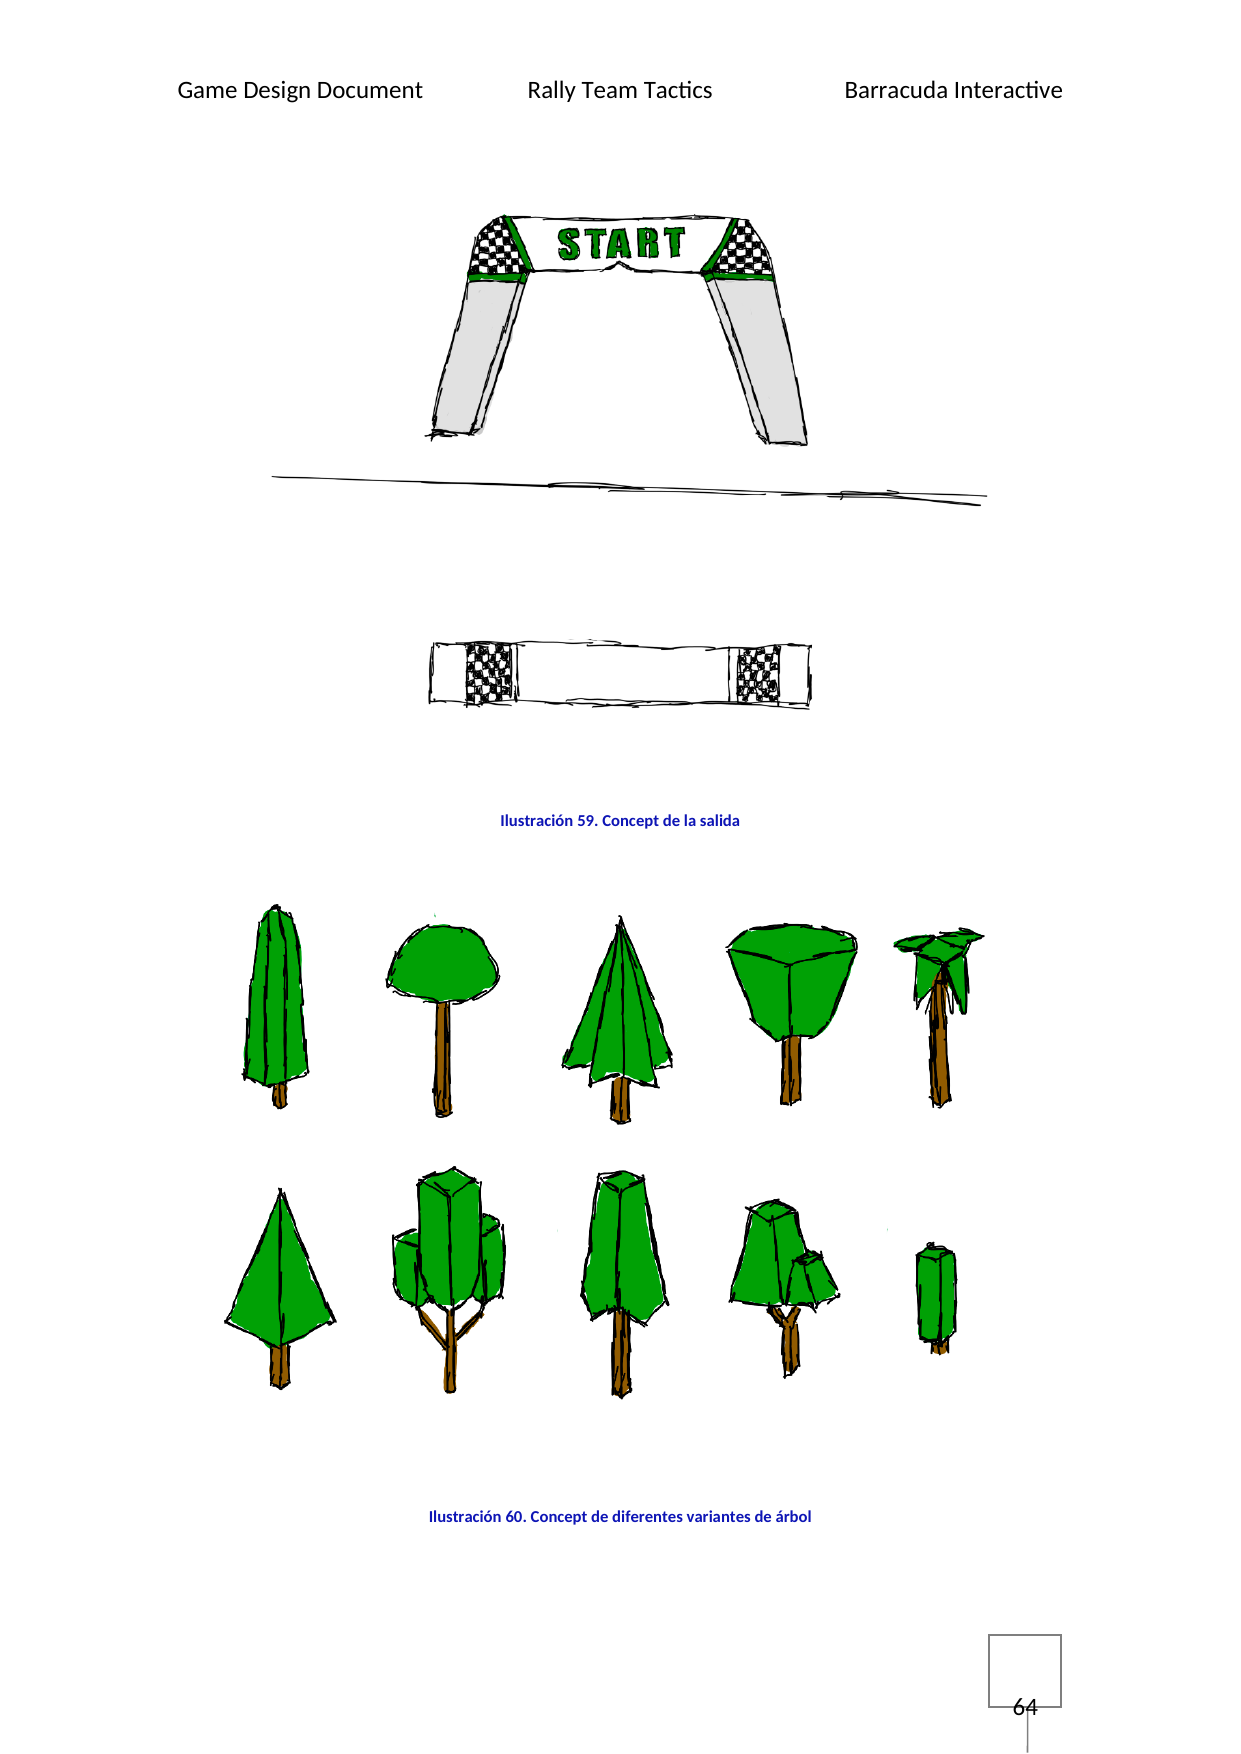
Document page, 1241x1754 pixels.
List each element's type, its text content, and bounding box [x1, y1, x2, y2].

picture [177, 854, 1064, 1481]
text Ilustración 60. Concept de diferentes variantes de árbol [177, 1506, 1063, 1526]
picture [177, 158, 1064, 785]
text Ilustración 59. Concept de la salida [177, 810, 1063, 830]
